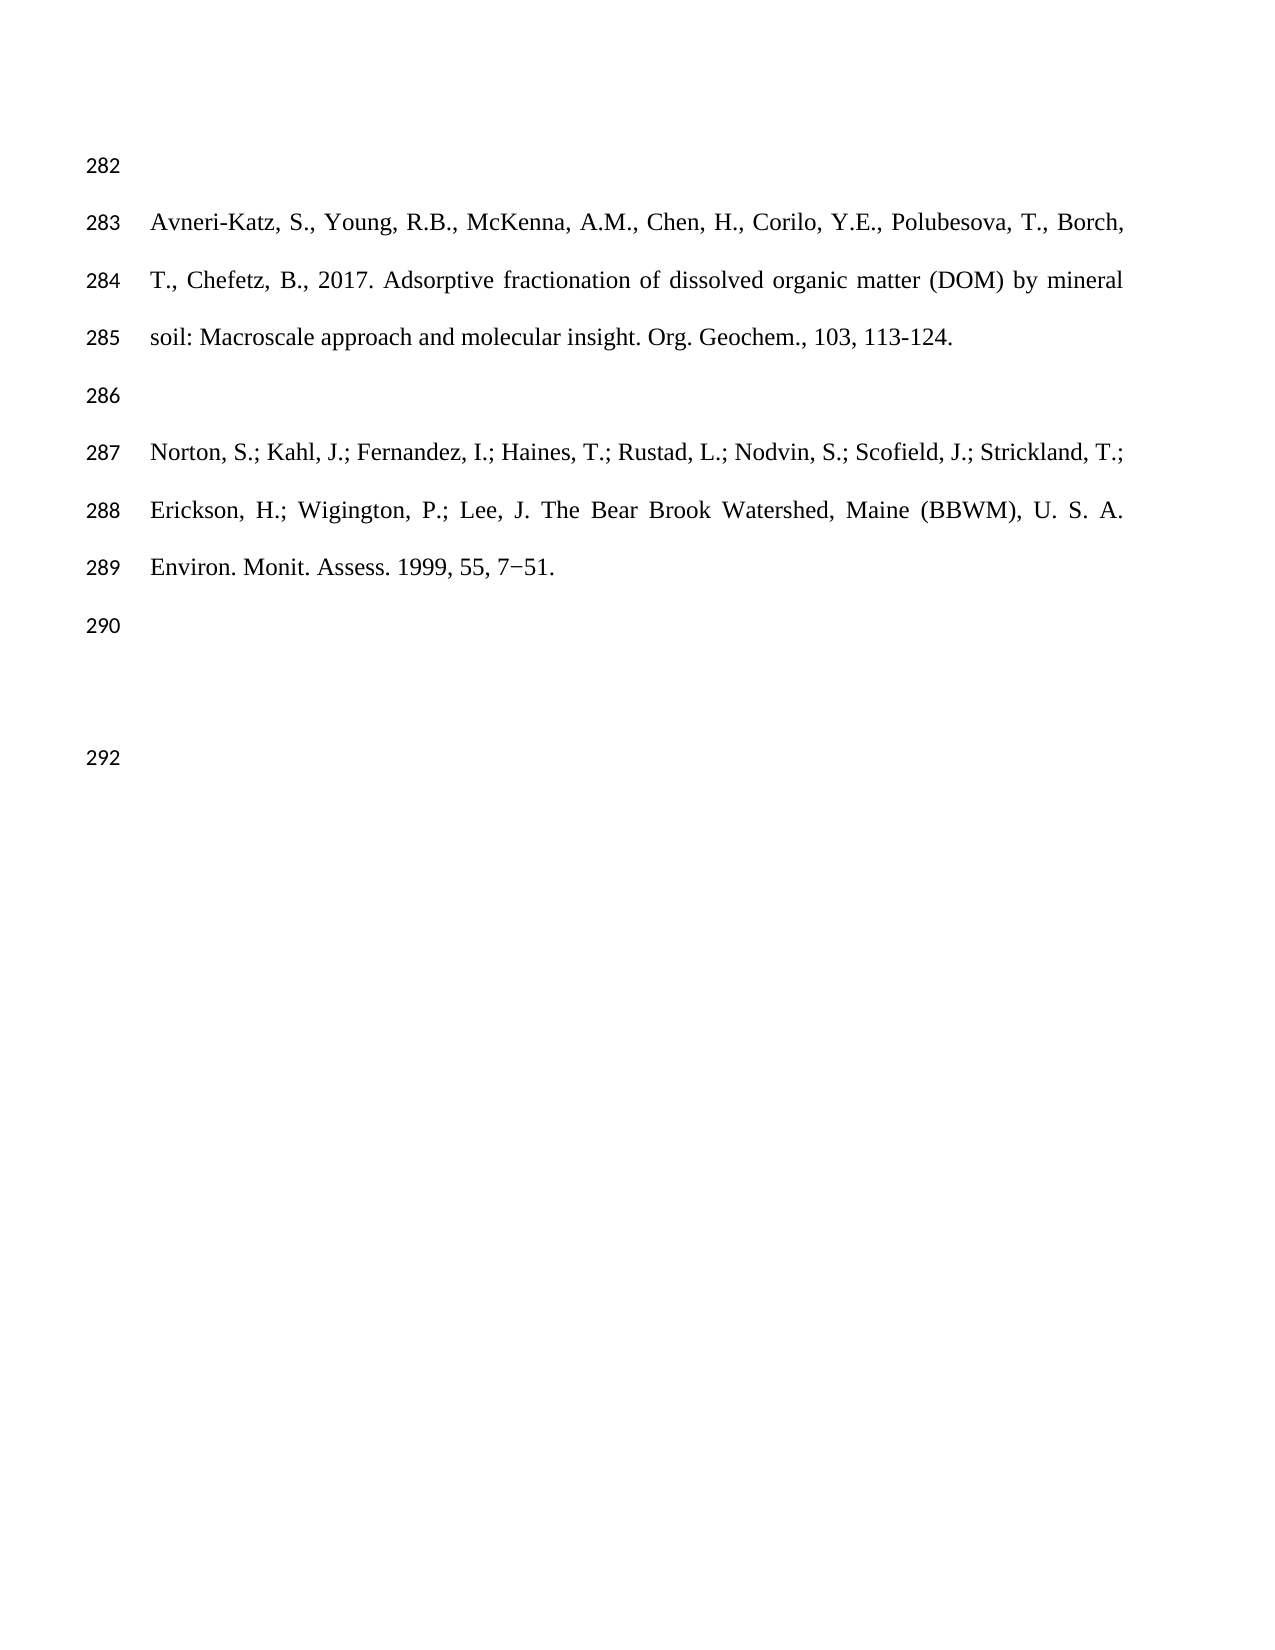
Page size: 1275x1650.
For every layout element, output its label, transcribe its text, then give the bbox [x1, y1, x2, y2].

text Norton, S.; Kahl, J.; Fernandez, I.; Haines, T.; Rustad, L.; Nodvin, S.; Scofield, J.; Strickland, T.; Erickson, H.; Wigington, P.; Lee, J. The Bear Brook Watershed, Maine (BBWM), U. S. A. Environ. Monit. Assess. 1999, 55, 7−51. [150, 437, 1125, 581]
text Avneri-Katz, S., Young, R.B., McKenna, A.M., Chen, H., Corilo, Y.E., Polubesova, T., Borch, T., Chefetz, B., 2017. Adsorptive fractionation of dissolved organic matter (DOM) by mineral soil: Macroscale approach and molecular insight. Org. Geochem., 103, 113-124. [150, 207, 1125, 351]
